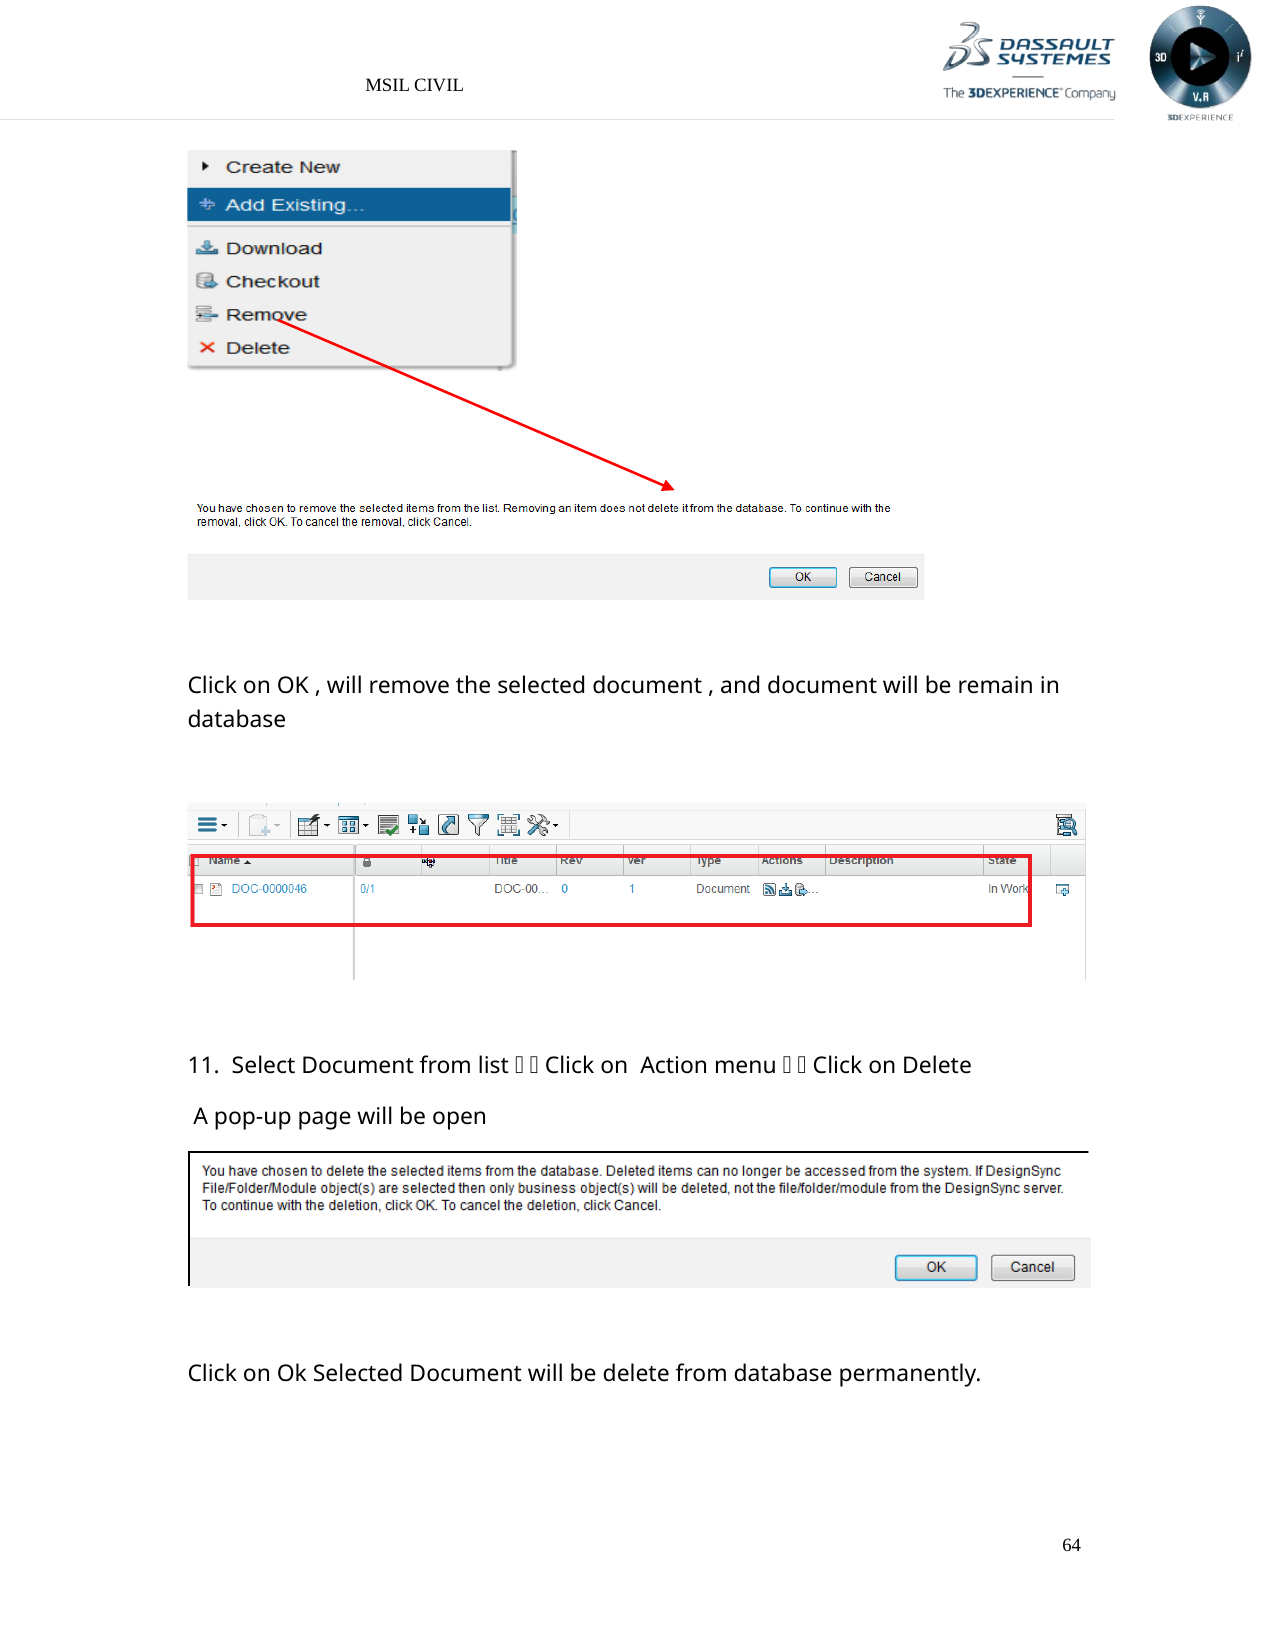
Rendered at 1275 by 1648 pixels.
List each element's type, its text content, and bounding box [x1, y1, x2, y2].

picture [0, 1, 1254, 134]
text Click on OK , will remove the selected document , and document will be remain in database [187, 669, 1088, 734]
text A pop-up page will be open [187, 1100, 1088, 1131]
text Click on Ok Selected Document will be delete from database permanently. [187, 1357, 1088, 1388]
picture [187, 803, 1088, 980]
list Select Document from list Click on Action menu Click on Delete [187, 1049, 1088, 1081]
picture [187, 490, 925, 600]
picture [187, 150, 517, 371]
picture [190, 1153, 1091, 1288]
